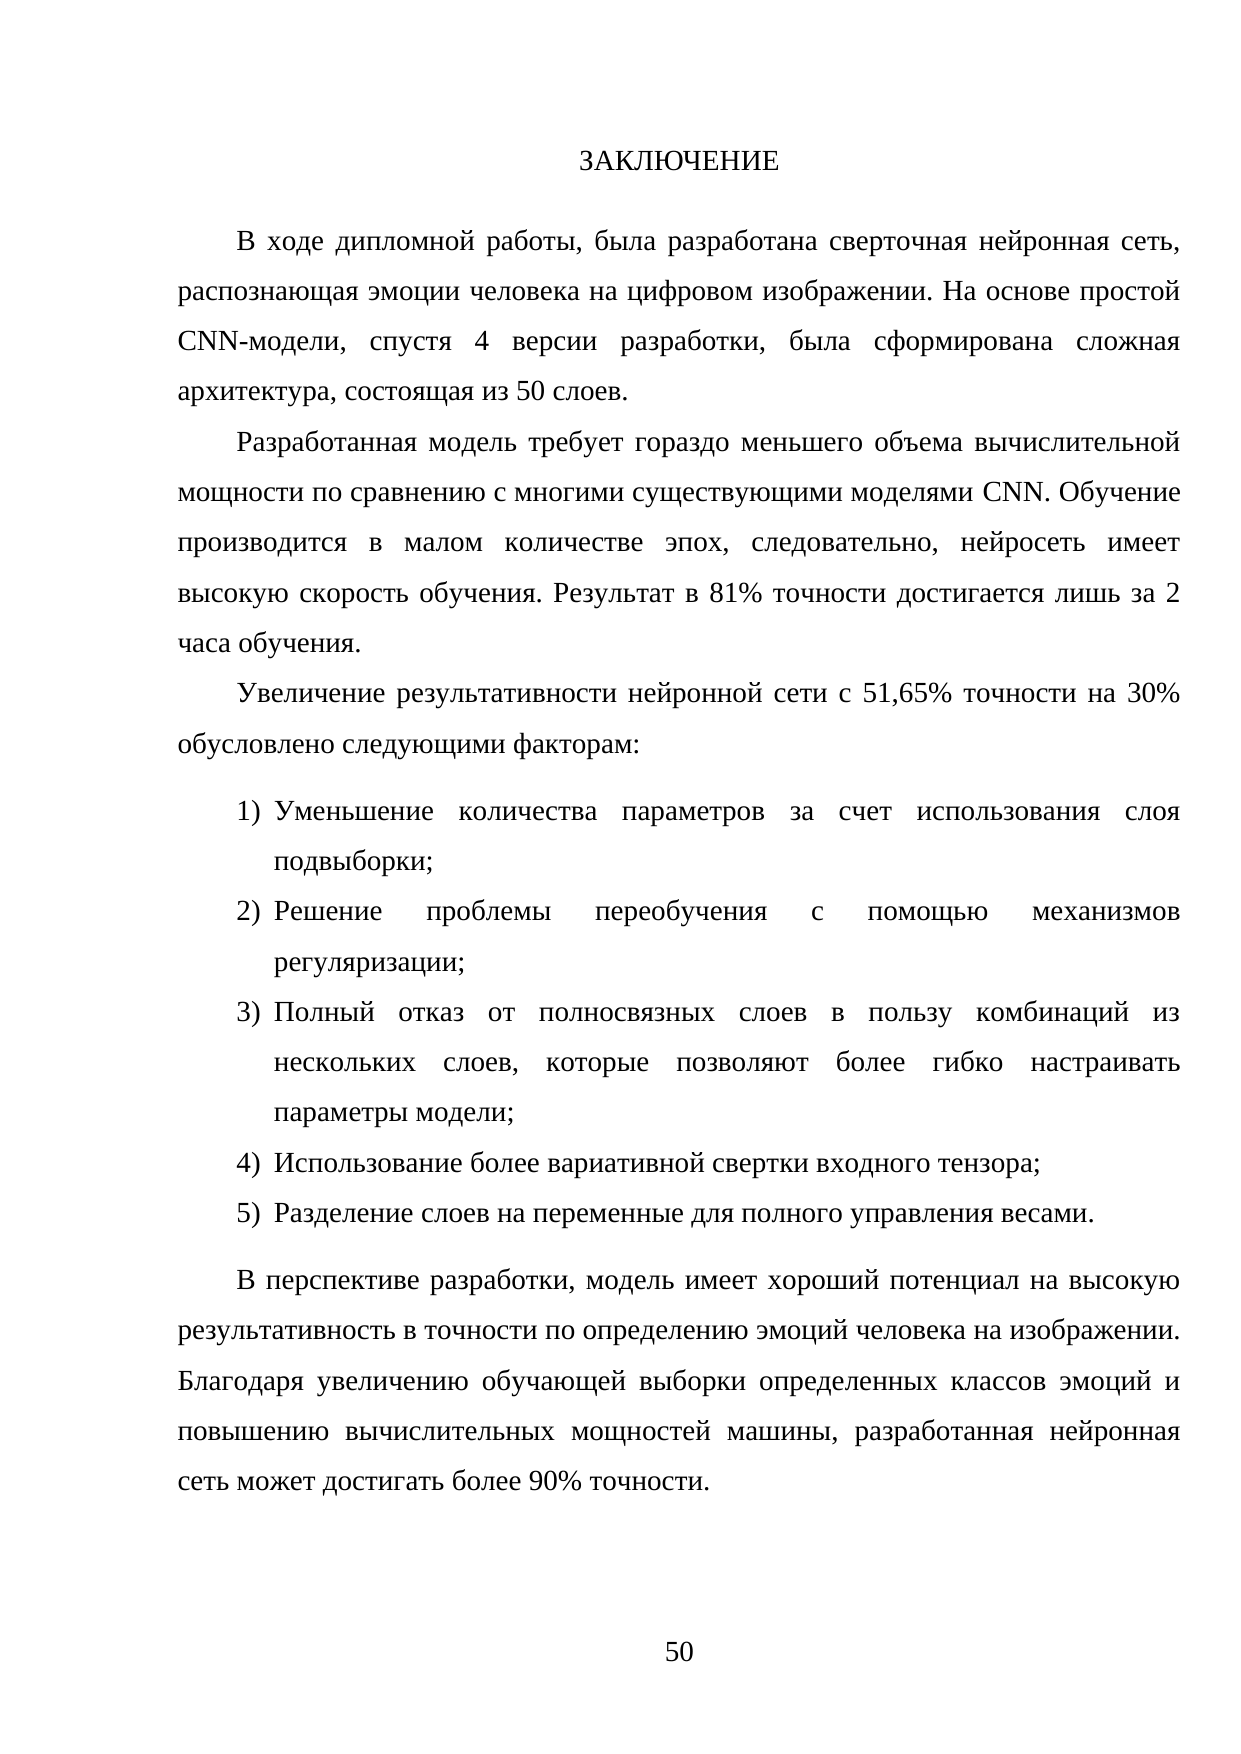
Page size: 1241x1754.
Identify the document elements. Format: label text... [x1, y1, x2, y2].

list Полный отказ от полносвязных слоев в пользу комбинаций из нескольких слоев, которые позволяют более гибко настраивать параметры модели; [236, 994, 1181, 1128]
list Разделение слоев на переменные для полного управления весами. [236, 1195, 1181, 1229]
text В перспективе разработки, модель имеет хороший потенциал на высокую результативность в точности по определению эмоций человека на изображении. Благодаря увеличению обучающей выборки определенных классов эмоций и повышению вычислительных мощностей машины, разработанная нейронная сеть может достигать более 90% точности. [177, 1262, 1181, 1497]
list Уменьшение количества параметров за счет использования слоя подвыборки; [236, 793, 1181, 877]
list Решение проблемы переобучения с помощью механизмов регуляризации; [236, 893, 1181, 977]
text Разработанная модель требует гораздо меньшего объема вычислительной мощности по сравнению с многими существующими моделями CNN. Обучение производится в малом количестве эпох, следовательно, нейросеть имеет высокую скорость обучения. Результат в 81% точности достигается лишь за 2 часа обучения. [177, 424, 1181, 659]
list Использование более вариативной свертки входного тензора; [236, 1145, 1181, 1178]
subtitle ЗАКЛЮЧЕНИЕ [177, 143, 1181, 177]
text Увеличение результативности нейронной сети с 51,65% точности на 30% обусловлено следующими факторам: [177, 675, 1181, 759]
text В ходе дипломной работы, была разработана сверточная нейронная сеть, распознающая эмоции человека на цифровом изображении. На основе простой CNN-модели, спустя 4 версии разработки, была сформирована сложная архитектура, состоящая из 50 слоев. [177, 223, 1181, 407]
